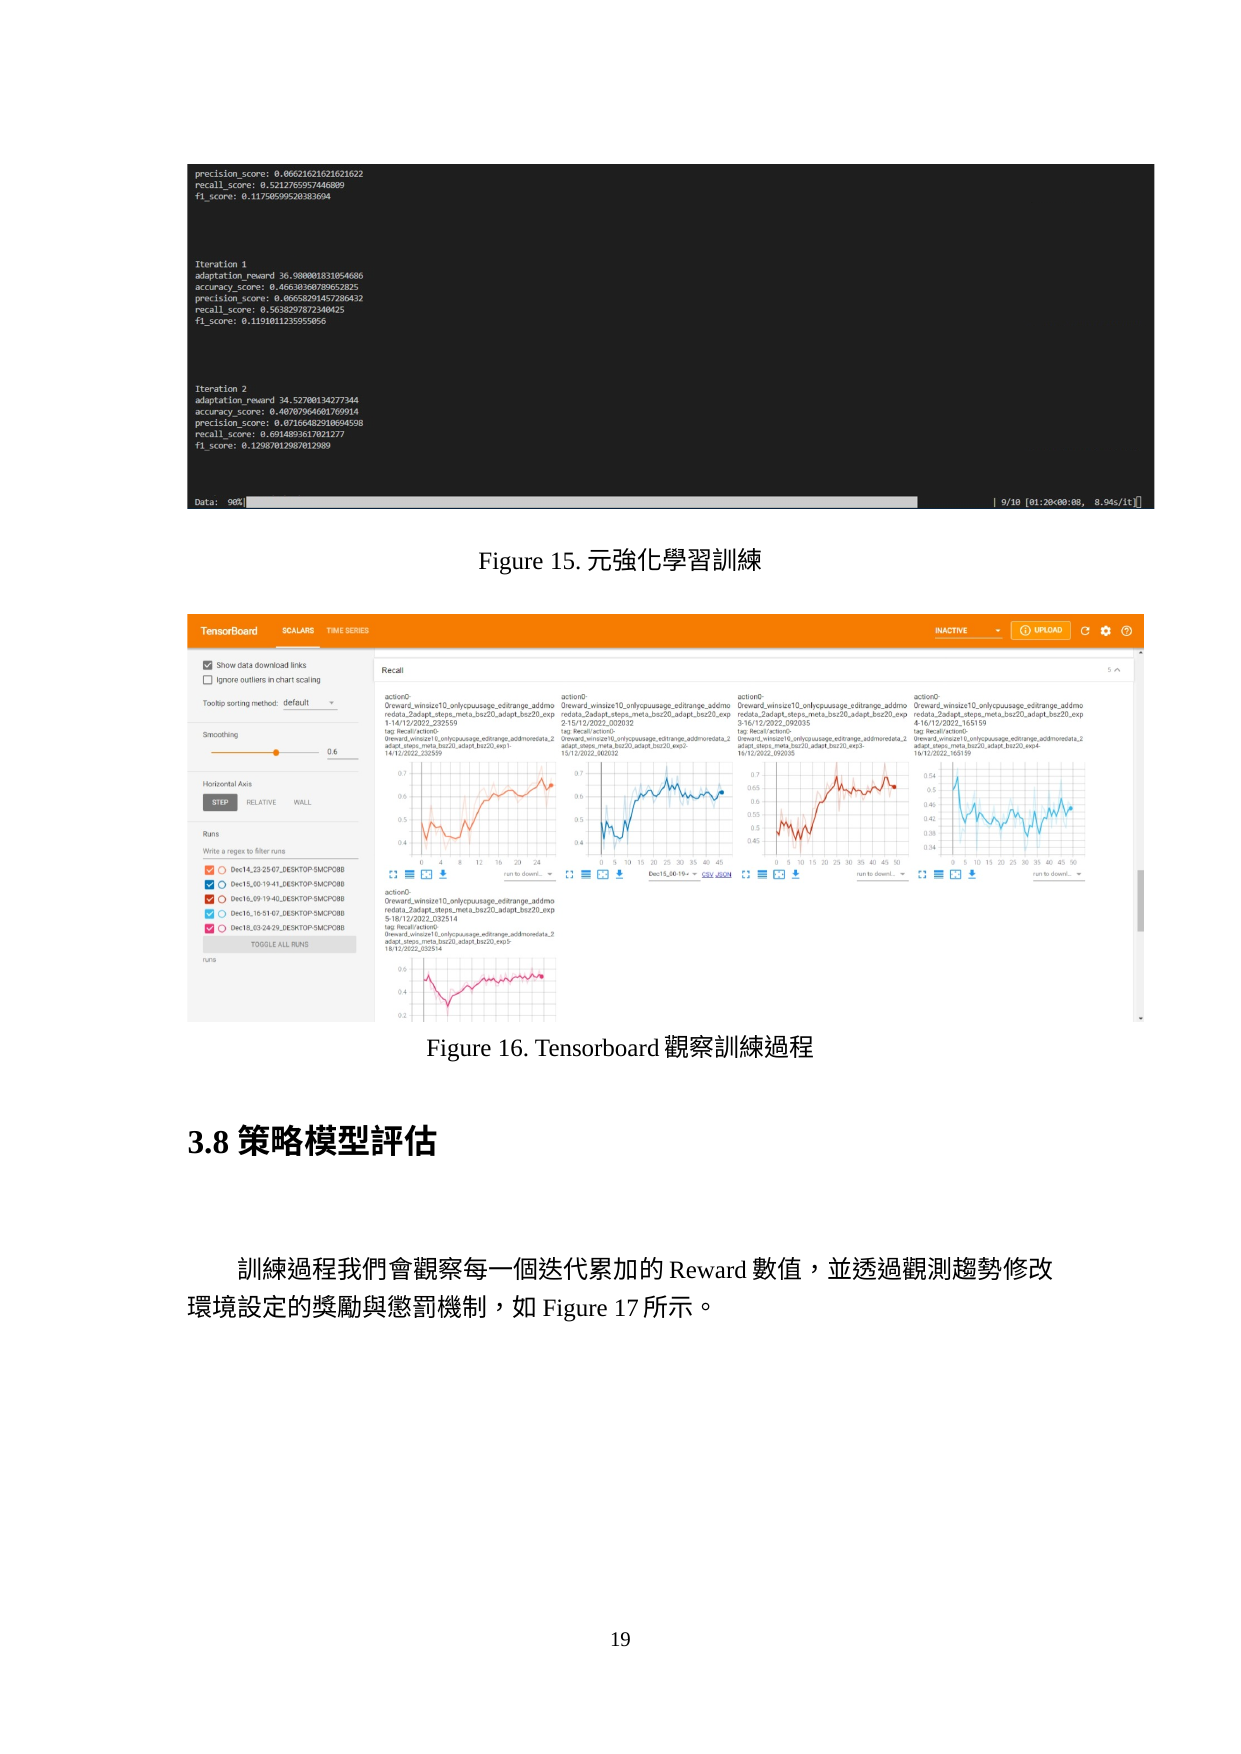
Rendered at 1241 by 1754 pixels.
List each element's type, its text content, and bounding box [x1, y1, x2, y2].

picture [187, 164, 1155, 509]
picture [187, 614, 1144, 1022]
subtitle 3.8 策略模型評估 [187, 1102, 1053, 1177]
text 訓練過程我們會觀察每一個迭代累加的Reward數值，並透過觀測趨勢修改環境設定的獎勵與懲罰機制，如Figure 17所示。 [187, 1249, 1053, 1324]
